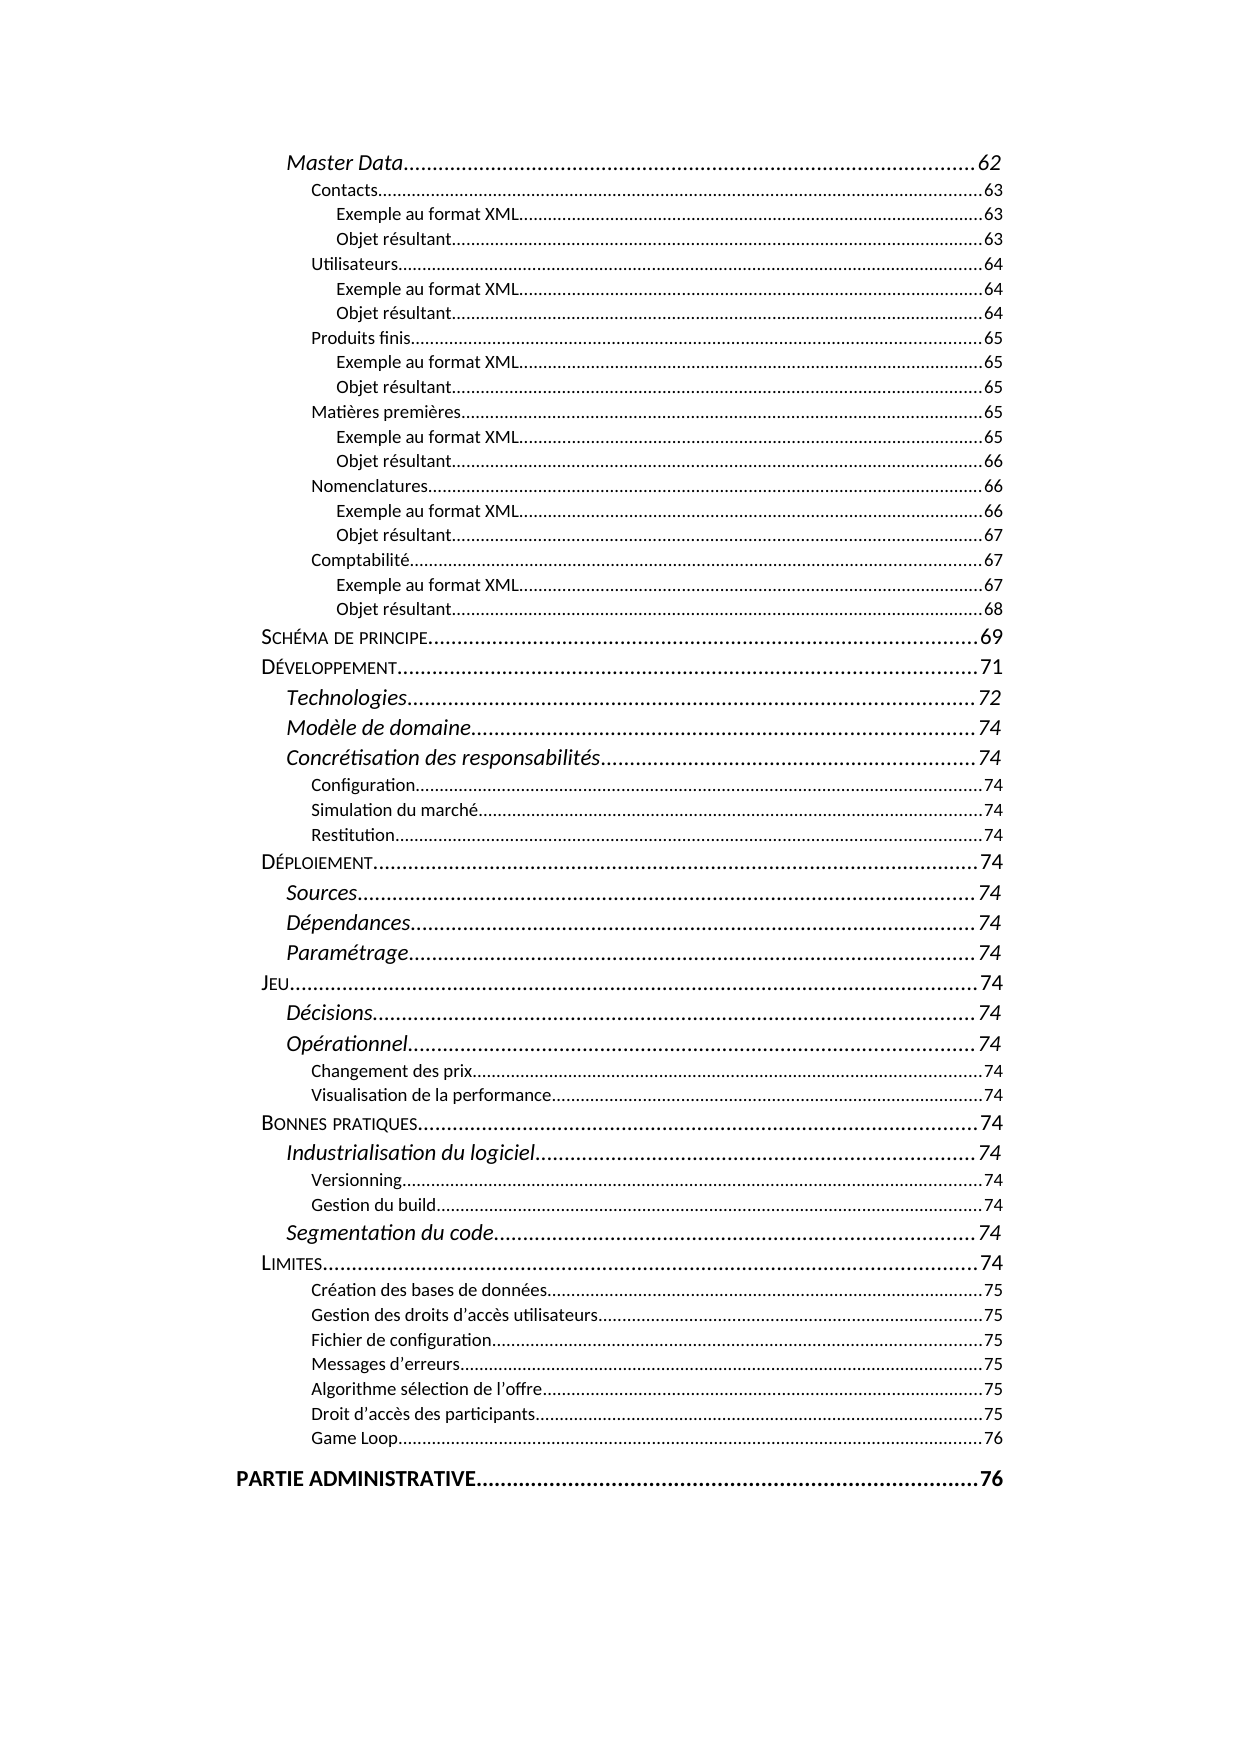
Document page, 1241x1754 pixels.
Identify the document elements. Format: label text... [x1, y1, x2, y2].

text Jeu 74 [261, 968, 1004, 996]
text Schéma de principe 69 [261, 622, 1004, 650]
text Objet résultant 68 [336, 598, 1004, 621]
text Exemple au format XML 63 [336, 203, 1004, 226]
text Exemple au format XML 66 [336, 499, 1004, 522]
text Objet résultant 64 [336, 301, 1004, 324]
text Gestion des droits d’accès utilisateurs 75 [311, 1303, 1004, 1326]
text Visualisation de la performance 74 [311, 1083, 1004, 1106]
text Master Data 62 [286, 148, 1004, 176]
text Exemple au format XML 65 [336, 425, 1004, 448]
text Concrétisation des responsabilités 74 [286, 743, 1004, 771]
text Messages d’erreurs 75 [311, 1352, 1004, 1375]
text Objet résultant 67 [336, 523, 1004, 546]
text Bonnes pratiques 74 [261, 1108, 1004, 1136]
text Simulation du marché 74 [311, 798, 1004, 821]
text Objet résultant 66 [336, 449, 1004, 472]
text Opérationnel 74 [286, 1029, 1004, 1057]
text Dépendances 74 [286, 908, 1004, 936]
text Décisions 74 [286, 998, 1004, 1026]
text Algorithme sélection de l’offre 75 [311, 1377, 1004, 1400]
text Gestion du build 74 [311, 1193, 1004, 1216]
text Versionning 74 [311, 1169, 1004, 1192]
text Utilisateurs 64 [311, 252, 1004, 275]
text Nomenclatures 66 [311, 474, 1004, 497]
text Industrialisation du logiciel 74 [286, 1138, 1004, 1166]
text Développement 71 [261, 652, 1004, 681]
text Déploiement 74 [261, 847, 1004, 875]
text Technologies 72 [286, 683, 1004, 711]
text Création des bases de données 75 [311, 1278, 1004, 1301]
text Paramétrage 74 [286, 938, 1004, 966]
text Exemple au format XML 65 [336, 351, 1004, 374]
text Droit d’accès des participants 75 [311, 1402, 1004, 1425]
text Exemple au format XML 64 [336, 277, 1004, 299]
text Game Loop 76 [311, 1427, 1004, 1449]
text Partie administrative 76 [236, 1464, 1004, 1492]
text Segmentation du code 74 [286, 1218, 1004, 1246]
text Matières premières 65 [311, 400, 1004, 423]
text Sources 74 [286, 878, 1004, 906]
text Restitution 74 [311, 823, 1004, 846]
text Configuration 74 [311, 773, 1004, 796]
text Produits finis 65 [311, 326, 1004, 349]
text Limites 74 [261, 1248, 1004, 1276]
text Objet résultant 65 [336, 375, 1004, 398]
text Objet résultant 63 [336, 227, 1004, 250]
text Exemple au format XML 67 [336, 573, 1004, 596]
text Contacts 63 [311, 178, 1004, 201]
text Comptabilité 67 [311, 548, 1004, 571]
text Changement des prix 74 [311, 1059, 1004, 1082]
text Modèle de domaine 74 [286, 713, 1004, 741]
text Fichier de configuration 75 [311, 1328, 1004, 1351]
